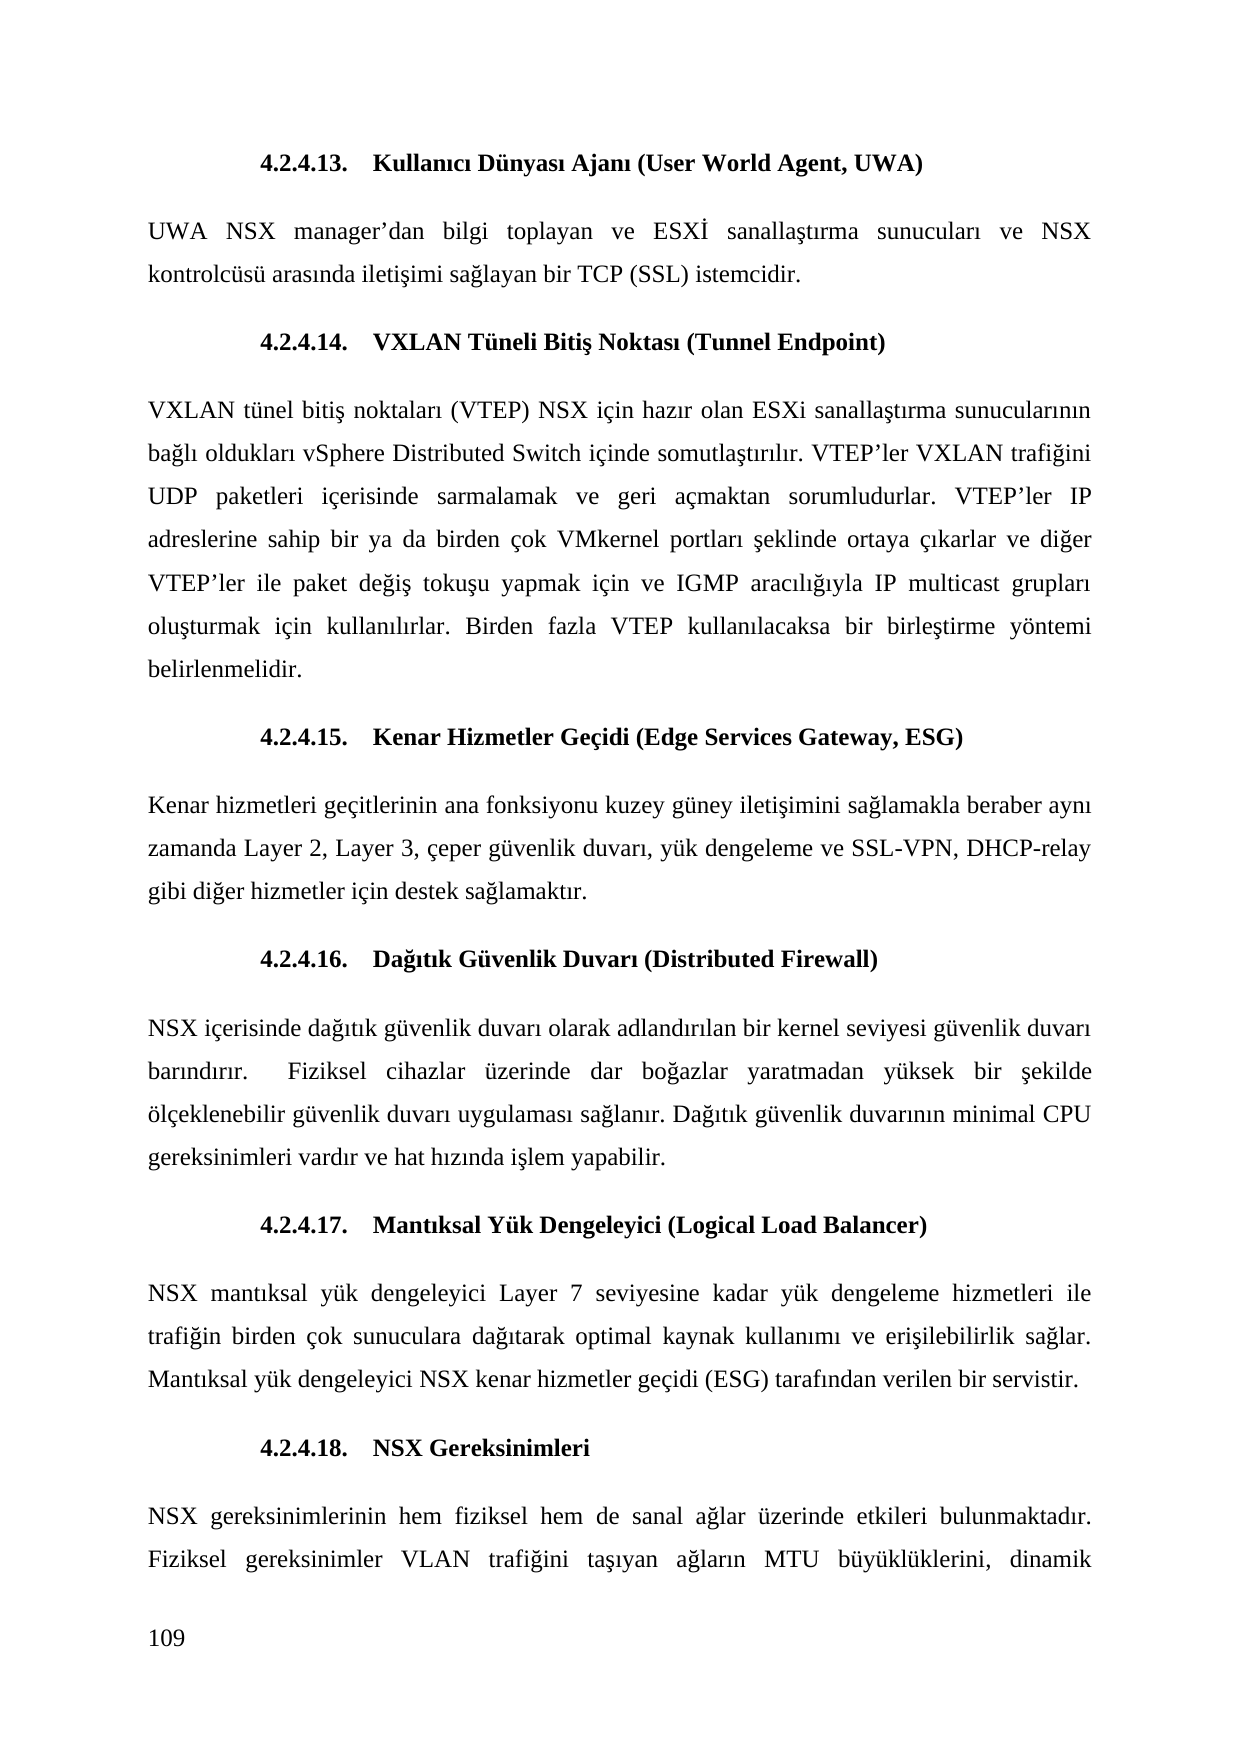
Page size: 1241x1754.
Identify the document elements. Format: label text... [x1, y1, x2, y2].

text Kenar hizmetleri geçitlerinin ana fonksiyonu kuzey güney iletişimini sağlamakla beraber aynı zamanda Layer 2, Layer 3, çeper güvenlik duvarı, yük dengeleme ve SSL-VPN, DHCP-relay gibi diğer hizmetler için destek sağlamaktır. [148, 790, 1093, 905]
text NSX mantıksal yük dengeleyici Layer 7 seviyesine kadar yük dengeleme hizmetleri ile trafiğin birden çok sunuculara dağıtarak optimal kaynak kullanımı ve erişilebilirlik sağlar. Mantıksal yük dengeleyici NSX kenar hizmetler geçidi (ESG) tarafından verilen bir servistir. [148, 1278, 1093, 1393]
text NSX içerisinde dağıtık güvenlik duvarı olarak adlandırılan bir kernel seviyesi güvenlik duvarı barındırır. Fiziksel cihazlar üzerinde dar boğazlar yaratmadan yüksek bir şekilde ölçeklenebilir güvenlik duvarı uygulaması sağlanır. Dağıtık güvenlik duvarının minimal CPU gereksinimleri vardır ve hat hızında işlem yapabilir. [148, 1013, 1093, 1171]
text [148, 1501, 1093, 1573]
list Kenar Hizmetler Geçidi (Edge Services Gateway, ESG) [260, 722, 1093, 751]
list Dağıtık Güvenlik Duvarı (Distributed Firewall) [260, 944, 1093, 973]
text VXLAN tünel bitiş noktaları (VTEP) NSX için hazır olan ESXi sanallaştırma sunucularının bağlı oldukları vSphere Distributed Switch içinde somutlaştırılır. VTEP’ler VXLAN trafiğini UDP paketleri içerisinde sarmalamak ve geri açmaktan sorumludurlar. VTEP’ler IP adreslerine sahip bir ya da birden çok VMkernel portları şeklinde ortaya çıkarlar ve diğer VTEP’ler ile paket değiş tokuşu yapmak için ve IGMP aracılığıyla IP multicast grupları oluşturmak için kullanılırlar. Birden fazla VTEP kullanılacaksa bir birleştirme yöntemi belirlenmelidir. [148, 395, 1093, 683]
list Mantıksal Yük Dengeleyici (Logical Load Balancer) [260, 1210, 1093, 1239]
list NSX Gereksinimleri [260, 1433, 1093, 1461]
text UWA NSX manager’dan bilgi toplayan ve ESXİ sanallaştırma sunucuları ve NSX kontrolcüsü arasında iletişimi sağlayan bir TCP (SSL) istemcidir. [148, 216, 1093, 288]
list Kullanıcı Dünyası Ajanı (User World Agent, UWA) [260, 148, 1093, 176]
list VXLAN Tüneli Bitiş Noktası (Tunnel Endpoint) [260, 327, 1093, 356]
